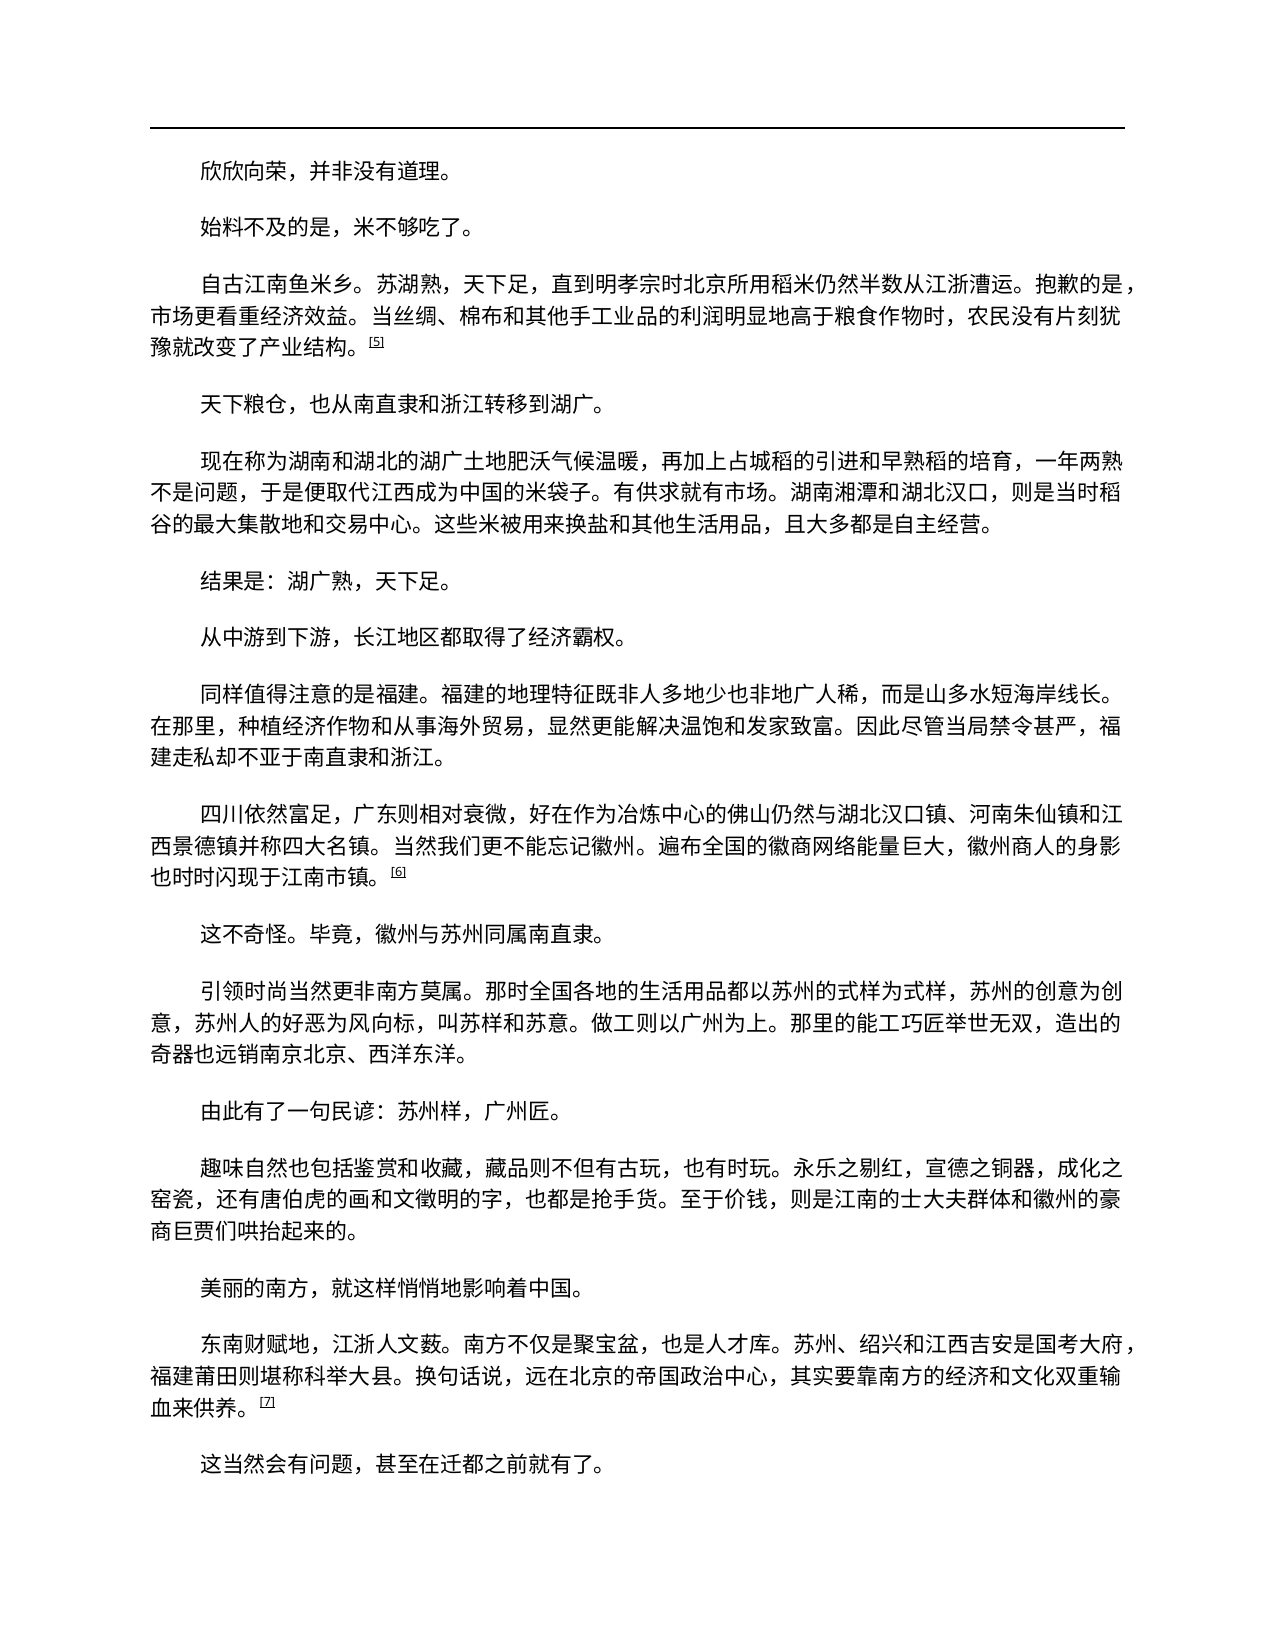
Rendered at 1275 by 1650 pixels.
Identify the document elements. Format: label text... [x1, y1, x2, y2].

text 引领时尚当然更非南方莫属。那时全国各地的生活用品都以苏州的式样为式样，苏州的创意为创意，苏州人的好恶为风向标，叫苏样和苏意。做工则以广州为上。那里的能工巧匠举世无双，造出的奇器也远销南京北京、西洋东洋。 [150, 974, 1125, 1069]
text 同样值得注意的是福建。福建的地理特征既非人多地少也非地广人稀，而是山多水短海岸线长。在那里，种植经济作物和从事海外贸易，显然更能解决温饱和发家致富。因此尽管当局禁令甚严，福建走私却不亚于南直隶和浙江。 [150, 677, 1125, 772]
text 天下粮仓，也从南直隶和浙江转移到湖广。 [150, 387, 1125, 419]
text 由此有了一句民谚：苏州样，广州匠。 [150, 1094, 1125, 1126]
text 始料不及的是，米不够吃了。 [150, 210, 1125, 242]
text 结果是：湖广熟，天下足。 [150, 564, 1125, 595]
text 美丽的南方，就这样悄悄地影响着中国。 [150, 1271, 1125, 1302]
text 这当然会有问题，甚至在迁都之前就有了。 [150, 1447, 1125, 1479]
text 这不奇怪。毕竟，徽州与苏州同属南直隶。 [150, 917, 1125, 949]
text 现在称为湖南和湖北的湖广土地肥沃气候温暖，再加上占城稻的引进和早熟稻的培育，一年两熟不是问题，于是便取代江西成为中国的米袋子。有供求就有市场。湖南湘潭和湖北汉口，则是当时稻谷的最大集散地和交易中心。这些米被用来换盐和其他生活用品，且大多都是自主经营。 [150, 444, 1125, 539]
text 从中游到下游，长江地区都取得了经济霸权。 [150, 620, 1125, 652]
text 东南财赋地，江浙人文薮。南方不仅是聚宝盆，也是人才库。苏州、绍兴和江西吉安是国考大府，福建莆田则堪称科举大县。换句话说，远在北京的帝国政治中心，其实要靠南方的经济和文化双重输血来供养。[7] [150, 1327, 1125, 1422]
text 欣欣向荣，并非没有道理。 [150, 154, 1125, 185]
text 趣味自然也包括鉴赏和收藏，藏品则不但有古玩，也有时玩。永乐之剔红，宣德之铜器，成化之窑瓷，还有唐伯虎的画和文徵明的字，也都是抢手货。至于价钱，则是江南的士大夫群体和徽州的豪商巨贾们哄抬起来的。 [150, 1151, 1125, 1246]
text 四川依然富足，广东则相对衰微，好在作为冶炼中心的佛山仍然与湖北汉口镇、河南朱仙镇和江西景德镇并称四大名镇。当然我们更不能忘记徽州。遍布全国的徽商网络能量巨大，徽州商人的身影也时时闪现于江南市镇。[6] [150, 797, 1125, 892]
text 自古江南鱼米乡。苏湖熟，天下足，直到明孝宗时北京所用稻米仍然半数从江浙漕运。抱歉的是，市场更看重经济效益。当丝绸、棉布和其他手工业品的利润明显地高于粮食作物时，农民没有片刻犹豫就改变了产业结构。[5] [150, 267, 1125, 362]
